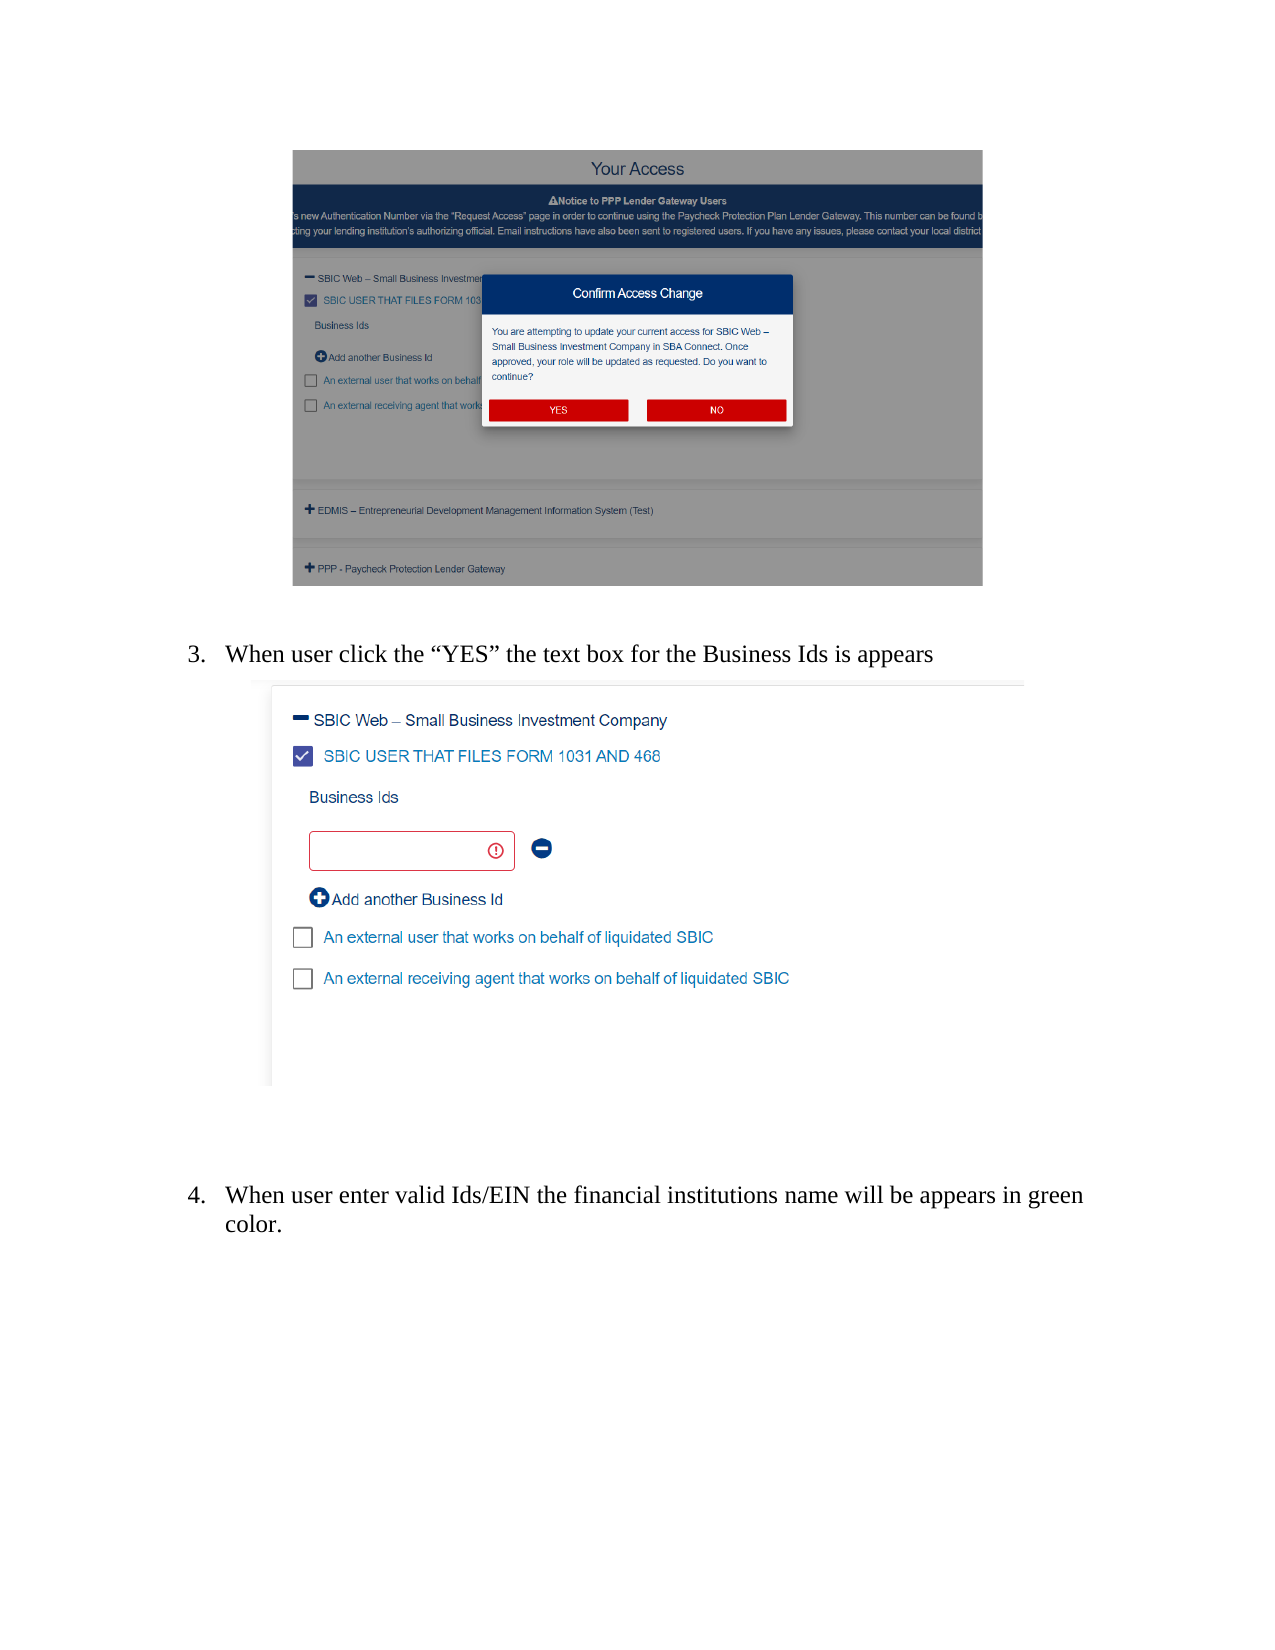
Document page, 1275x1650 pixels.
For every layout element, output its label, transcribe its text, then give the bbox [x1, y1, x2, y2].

picture [292, 150, 983, 586]
list When user click the “YES” the text box for the Business Ids is appears [187, 639, 1125, 668]
list When user enter valid Ids/EIN the financial institutions name will be appears in green color. [187, 1181, 1125, 1238]
picture [250, 680, 1025, 1086]
